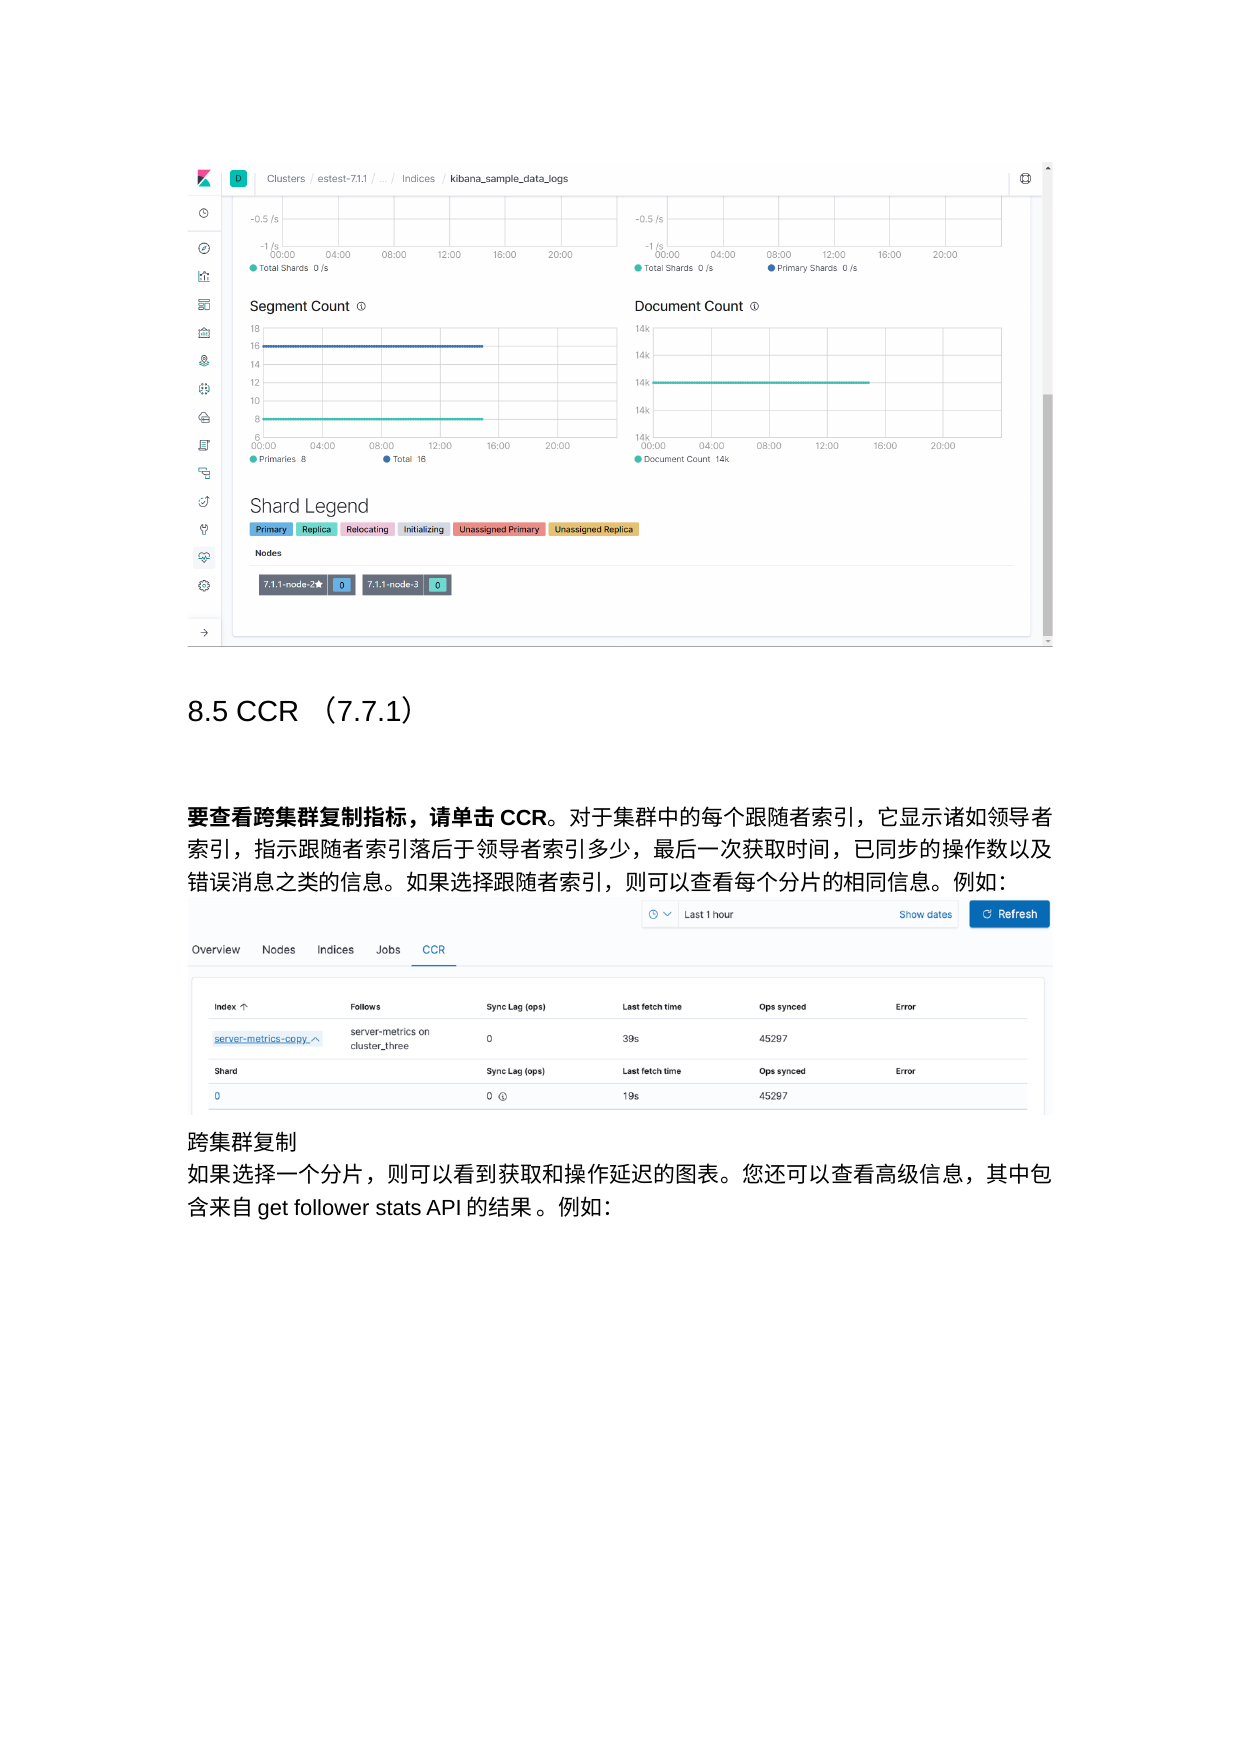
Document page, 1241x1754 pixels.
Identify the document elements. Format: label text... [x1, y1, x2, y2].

text 如果选择一个分片，则可以看到获取和操作延迟的图表。您还可以查看高级信息，其中包含来自get follower stats API的结果 。例如： [187, 1157, 1053, 1222]
text 跨集群复制 [187, 1124, 1053, 1157]
subtitle 8.5 CCR （7.7.1） [187, 677, 1053, 742]
picture [187, 162, 1053, 647]
picture [187, 897, 1053, 1115]
text 要查看跨集群复制指标，请单击CCR。对于集群中的每个跟随者索引，它显示诸如领导者索引，指示跟随者索引落后于领导者索引多少，最后一次获取时间，已同步的操作数以及错误消息之类的信息。如果选择跟随者索引，则可以查看每个分片的相同信息。例如： [187, 799, 1053, 897]
